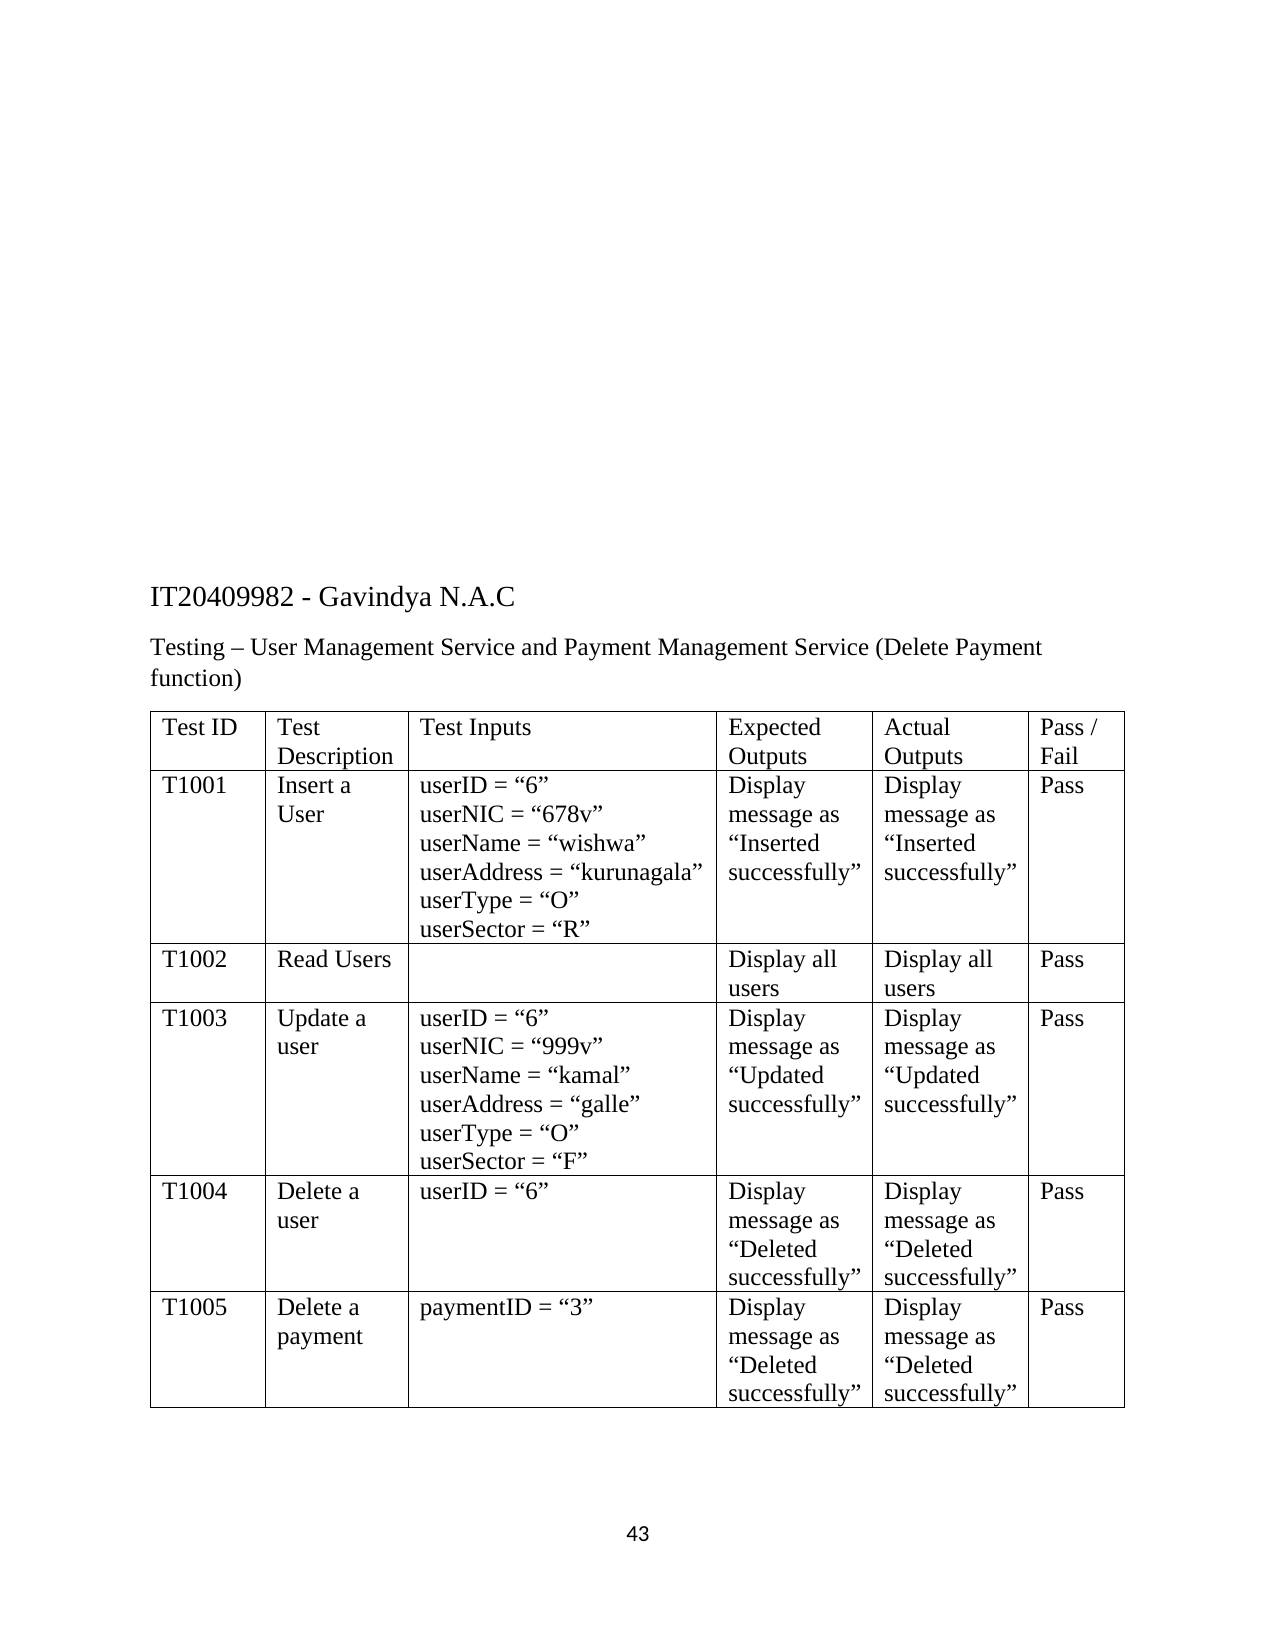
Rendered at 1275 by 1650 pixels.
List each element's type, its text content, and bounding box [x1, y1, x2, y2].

table_cell Update a user [266, 1003, 408, 1175]
table_cell Pass [1029, 1292, 1124, 1407]
table_cell Display message as “Deleted successfully” [873, 1292, 1028, 1407]
table_cell Display message as “Deleted successfully” [873, 1176, 1028, 1291]
table_cell T1002 [151, 944, 265, 1002]
table_cell T1004 [151, 1176, 265, 1291]
table_cell Pass [1029, 1003, 1124, 1175]
table_cell Display message as “Updated successfully” [873, 1003, 1028, 1175]
table_cell [409, 944, 716, 1002]
table_cell Display message as “Deleted successfully” [717, 1292, 872, 1407]
table_cell paymentID = “3” [409, 1292, 716, 1407]
table_cell Pass [1029, 944, 1124, 1002]
table_cell Delete a payment [266, 1292, 408, 1407]
table_cell Pass [1029, 1176, 1124, 1291]
table_header Expected Outputs [717, 712, 872, 769]
table_cell Read Users [266, 944, 408, 1002]
table_header Test Inputs [409, 712, 716, 769]
table_cell Display message as “Updated successfully” [717, 1003, 872, 1175]
table_cell userID = “6” userNIC = “678v” userName = “wishwa” userAddress = “kurunagala” userType = “O” userSector = “R” [409, 771, 716, 943]
table_cell Pass [1029, 771, 1124, 943]
text IT20409982 - Gavindya N.A.C [150, 579, 1125, 613]
table_cell Insert a User [266, 771, 408, 943]
table_header Test Description [266, 712, 408, 769]
table_cell userID = “6” [409, 1176, 716, 1291]
table_cell Display message as “Deleted successfully” [717, 1176, 872, 1291]
table_cell T1005 [151, 1292, 265, 1407]
table_cell T1003 [151, 1003, 265, 1175]
text Testing – User Management Service and Payment Management Service (Delete Payment function) [150, 632, 1125, 692]
table_cell Delete a user [266, 1176, 408, 1291]
table_header Pass / Fail [1029, 712, 1124, 769]
table_header Test ID [151, 712, 265, 769]
table_cell T1001 [151, 771, 265, 943]
table_cell Display message as “Inserted successfully” [873, 771, 1028, 943]
table_cell Display all users [717, 944, 872, 1002]
table_cell Display all users [873, 944, 1028, 1002]
table_cell userID = “6” userNIC = “999v” userName = “kamal” userAddress = “galle” userType = “O” userSector = “F” [409, 1003, 716, 1175]
table_cell Display message as “Inserted successfully” [717, 771, 872, 943]
table_header Actual Outputs [873, 712, 1028, 769]
